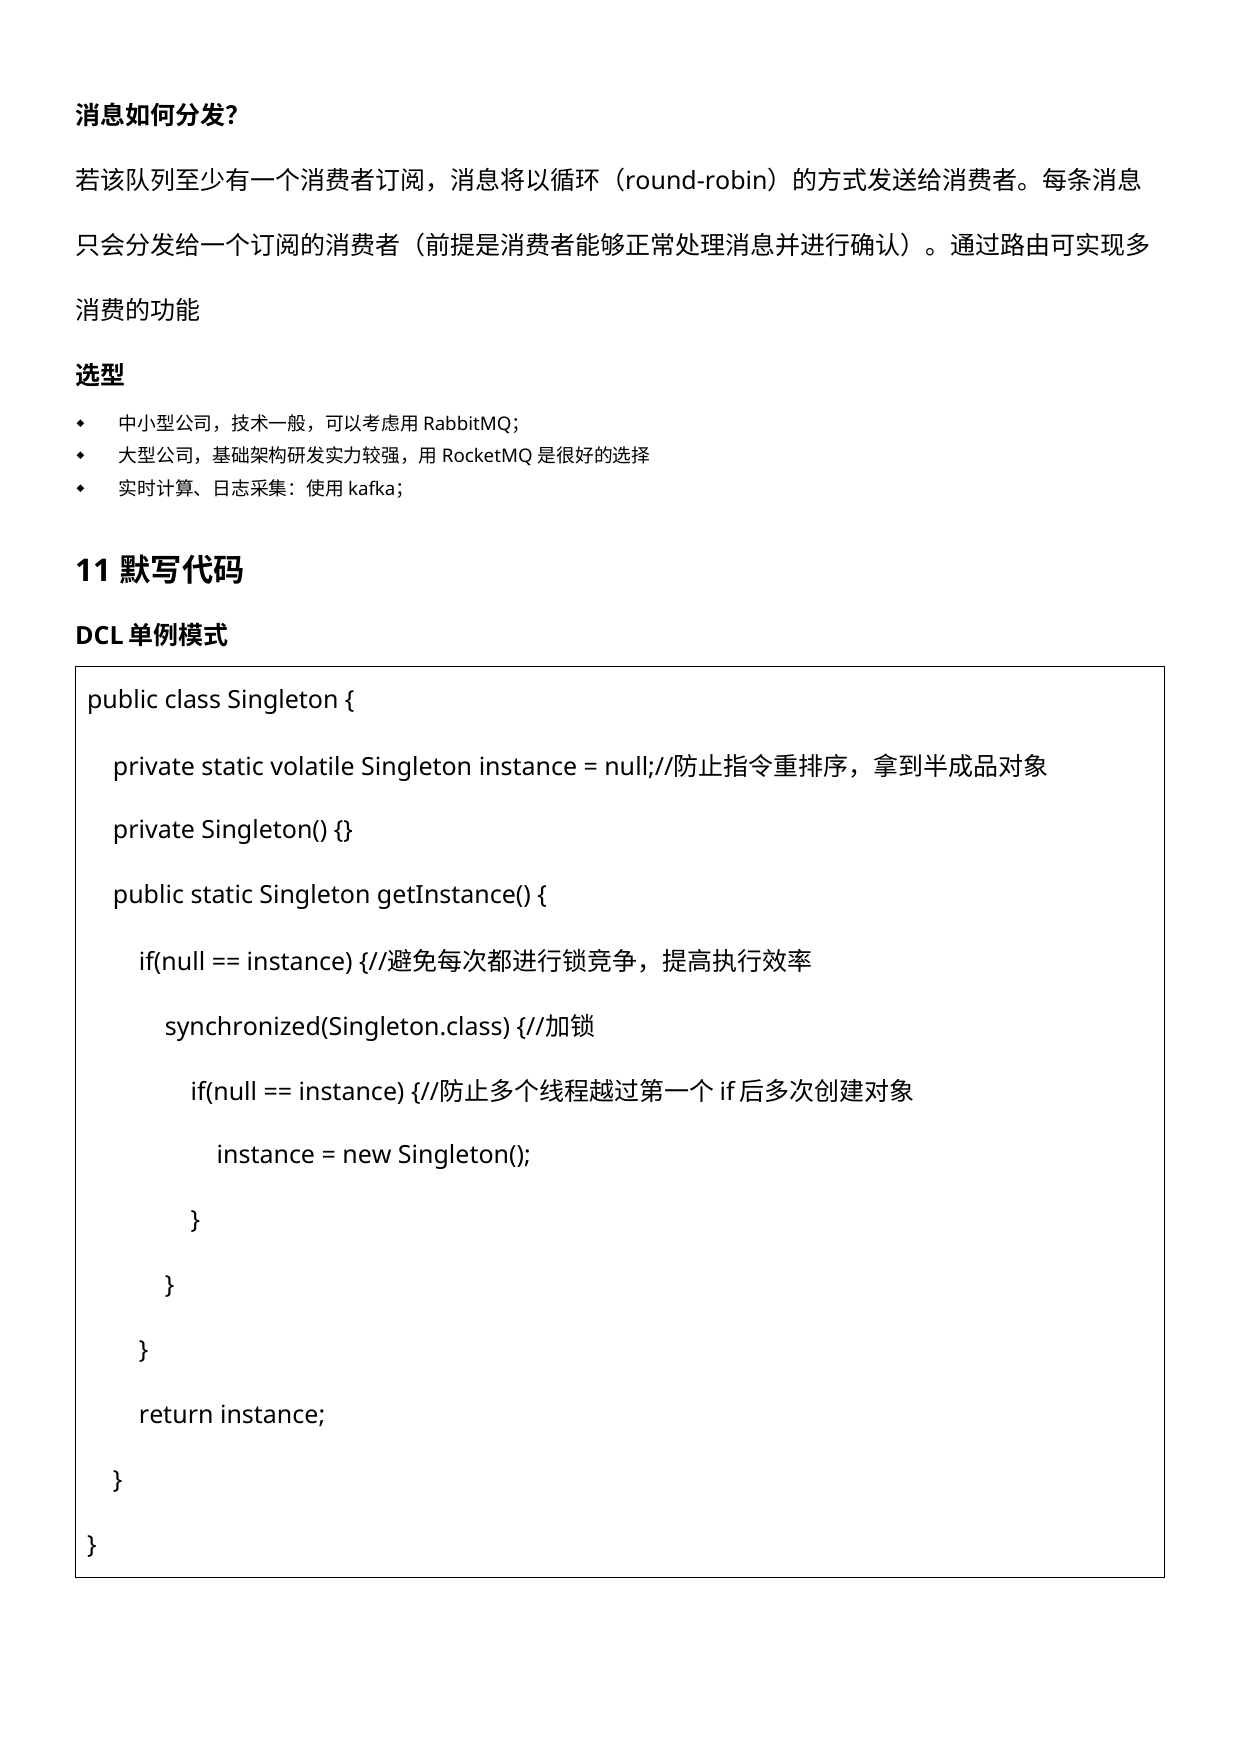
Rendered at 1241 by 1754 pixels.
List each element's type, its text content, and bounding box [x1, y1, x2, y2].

text 若该队列至少有一个消费者订阅，消息将以循环（round-robin）的方式发送给消费者。每条消息只会分发给一个订阅的消费者（前提是消费者能够正常处理消息并进行确认）。通过路由可实现多消费的功能 [75, 146, 1165, 341]
subtitle 选型 [75, 341, 1165, 406]
subtitle DCL单例模式 [75, 601, 1165, 666]
list 实时计算、日志采集：使用 kafka； [75, 471, 1165, 503]
list 中小型公司，技术一般，可以考虑用 RabbitMQ； [75, 406, 1165, 438]
subtitle 消息如何分发？ [75, 81, 1165, 146]
list 大型公司，基础架构研发实力较强，用 RocketMQ 是很好的选择 [75, 438, 1165, 471]
subtitle 默写代码 [75, 536, 1165, 601]
table_header public class Singleton { private static volatile Singleton instance = null;//防止指令重排序，拿到半成品对象 private Singleton() {} public static Singleton getInstance() { if(null == instance) {//避免每次都进行锁竞争，提高执行效率 synchronized(Singleton.class) {//加锁 if(null == instance) {//防止多个线程越过第一个if后多次创建对象 instance = new Singleton(); } } } return instance; } } [76, 667, 1164, 1577]
